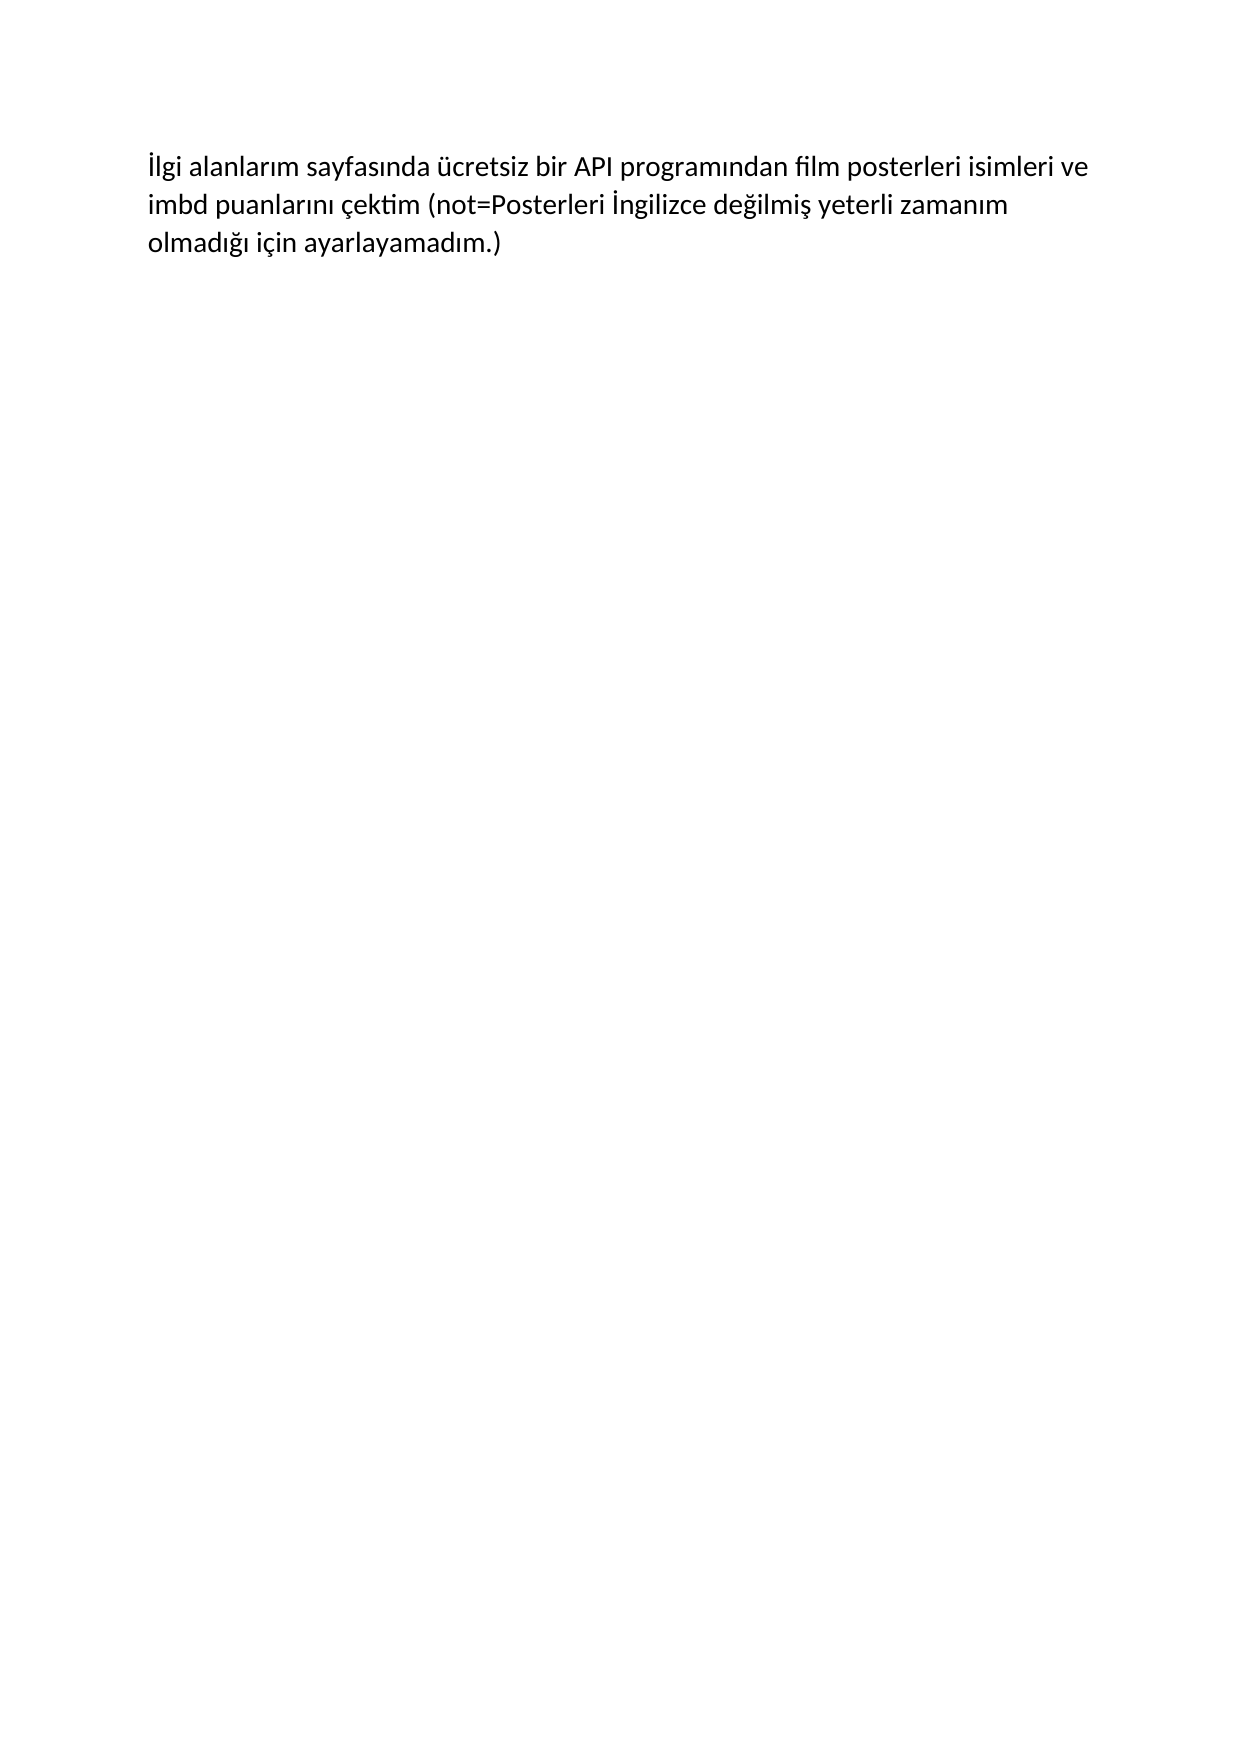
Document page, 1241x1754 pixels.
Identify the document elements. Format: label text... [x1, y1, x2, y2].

text İlgi alanlarım sayfasında ücretsiz bir API programından film posterleri isimleri ve imbd puanlarını çektim (not=Posterleri İngilizce değilmiş yeterli zamanım olmadığı için ayarlayamadım.) [148, 148, 1093, 260]
